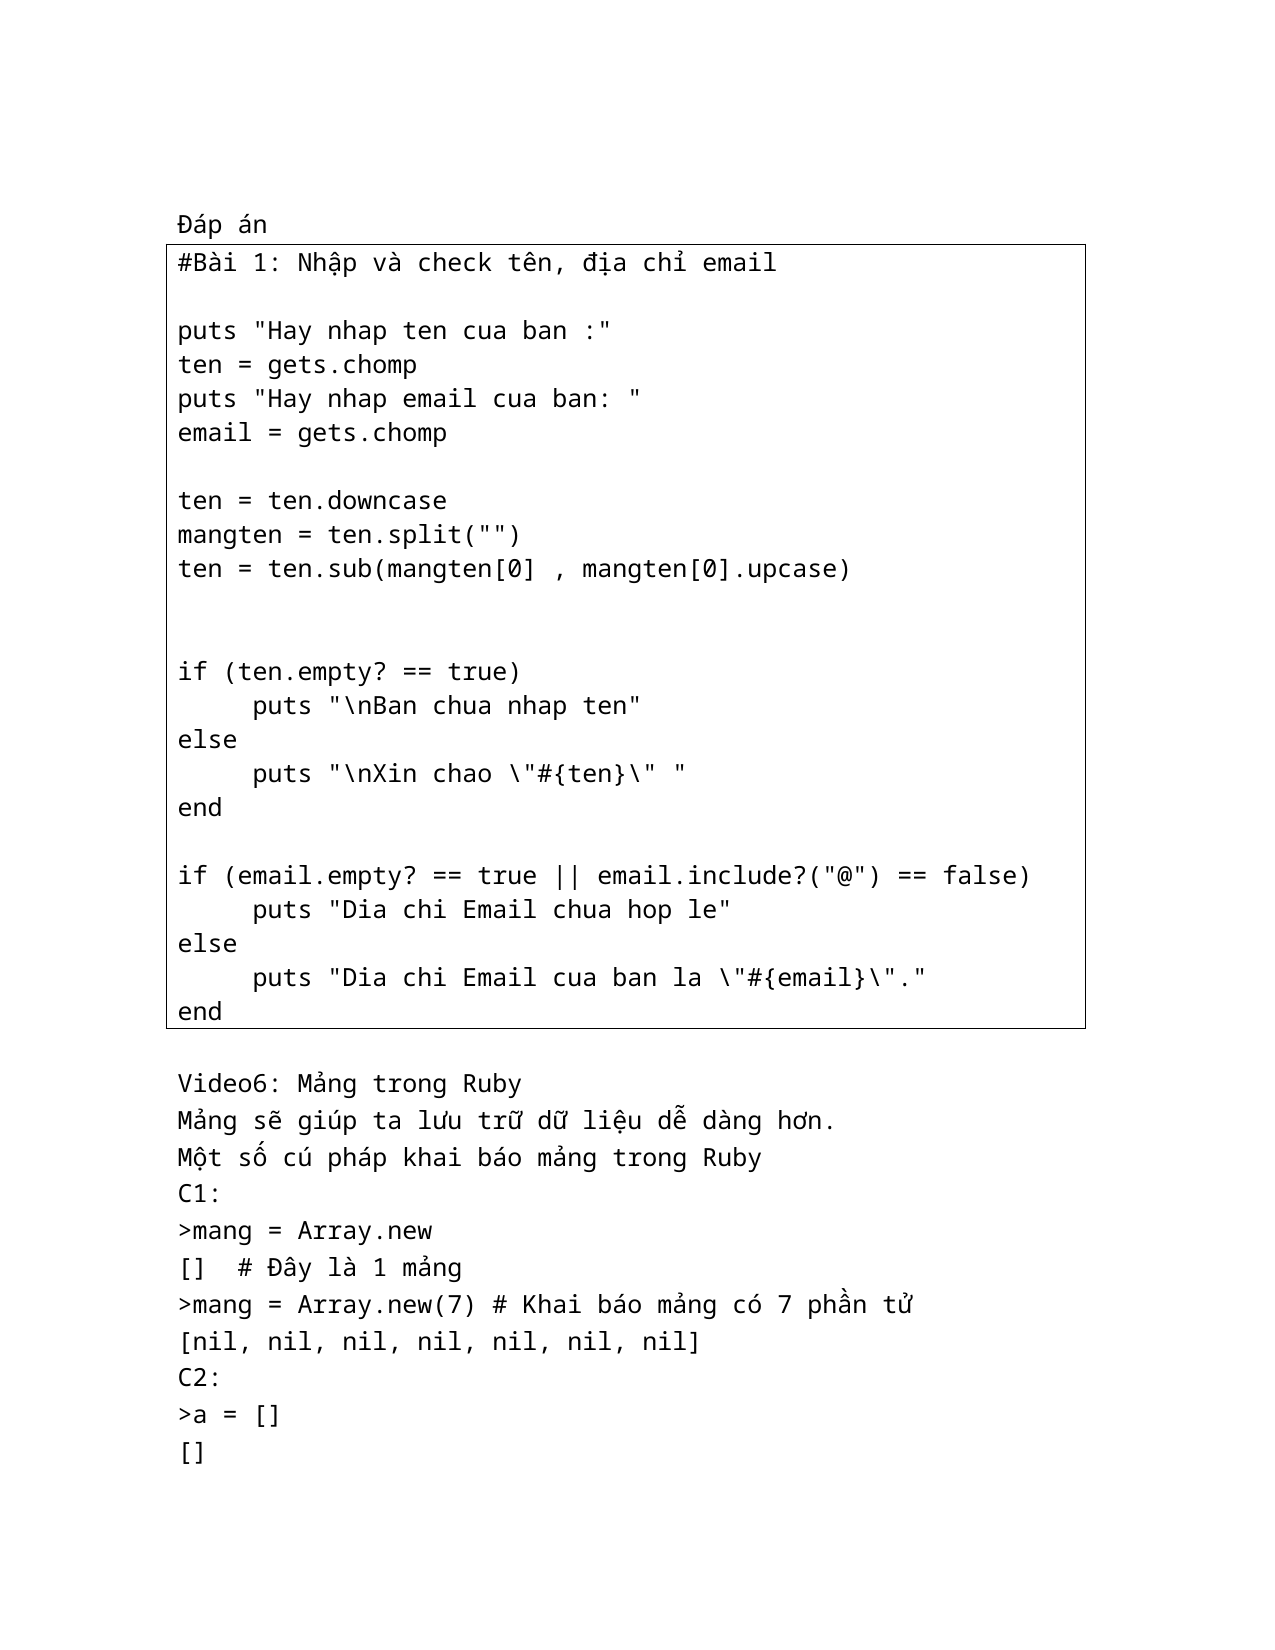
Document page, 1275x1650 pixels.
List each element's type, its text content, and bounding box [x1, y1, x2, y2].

text >mang = Array.new [177, 1213, 1098, 1247]
text >mang = Array.new(7) # Khai báo mảng có 7 phần tử [177, 1286, 1098, 1321]
text Mảng sẽ giúp ta lưu trữ dữ liệu dễ dàng hơn. [177, 1103, 1098, 1137]
text [] # Đây là 1 mảng [177, 1250, 1098, 1284]
text [] [177, 1433, 1098, 1468]
text Một số cú pháp khai báo mảng trong Ruby [177, 1139, 1098, 1173]
text Đáp án [177, 207, 1098, 241]
table_header #Bài 1: Nhập và check tên, địa chỉ email puts "Hay nhap ten cua ban :" ten = gets.chomp puts "Hay nhap email cua ban: " email = gets.chomp ten = ten.downcase mangten = ten.split("") ten = ten.sub(mangten[0] , mangten[0].upcase) if (ten.empty? == true) puts "\nBan chua nhap ten" else puts "\nXin chao \"#{ten}\" " end if (email.empty? == true || email.include?("@") == false) puts "Dia chi Email chua hop le" else puts "Dia chi Email cua ban la \"#{email}\"." end [167, 245, 1085, 1028]
text C2: [177, 1360, 1098, 1394]
text >a = [] [177, 1397, 1098, 1431]
text Video6: Mảng trong Ruby [177, 1066, 1098, 1100]
text C1: [177, 1176, 1098, 1210]
text [nil, nil, nil, nil, nil, nil, nil] [177, 1323, 1098, 1357]
